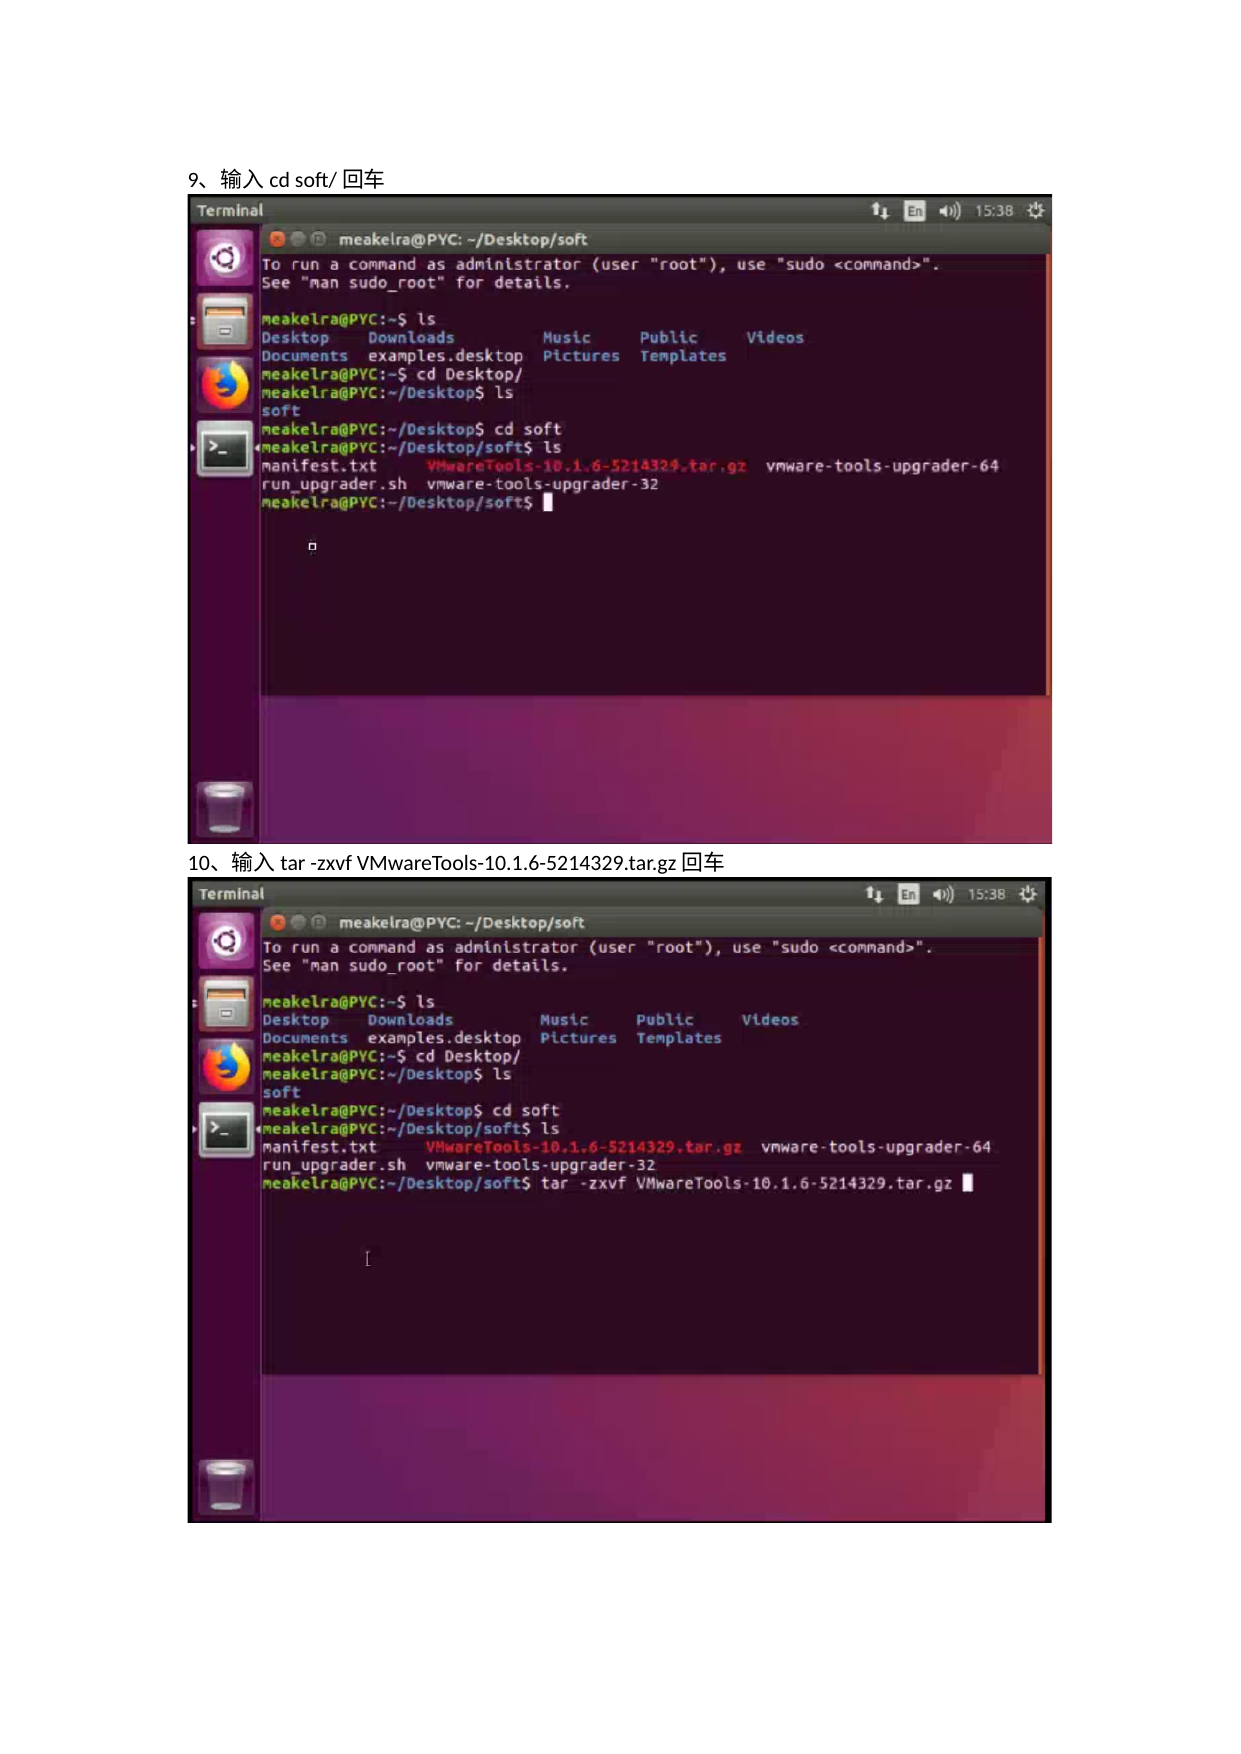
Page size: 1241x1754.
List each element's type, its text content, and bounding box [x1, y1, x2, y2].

picture [187, 877, 1052, 1523]
list 9、输入 cd soft/ 回车 [187, 162, 1053, 194]
list 10、输入 tar -zxvf VMwareTools-10.1.6-5214329.tar.gz 回车 [187, 844, 1053, 877]
picture [187, 194, 1053, 844]
